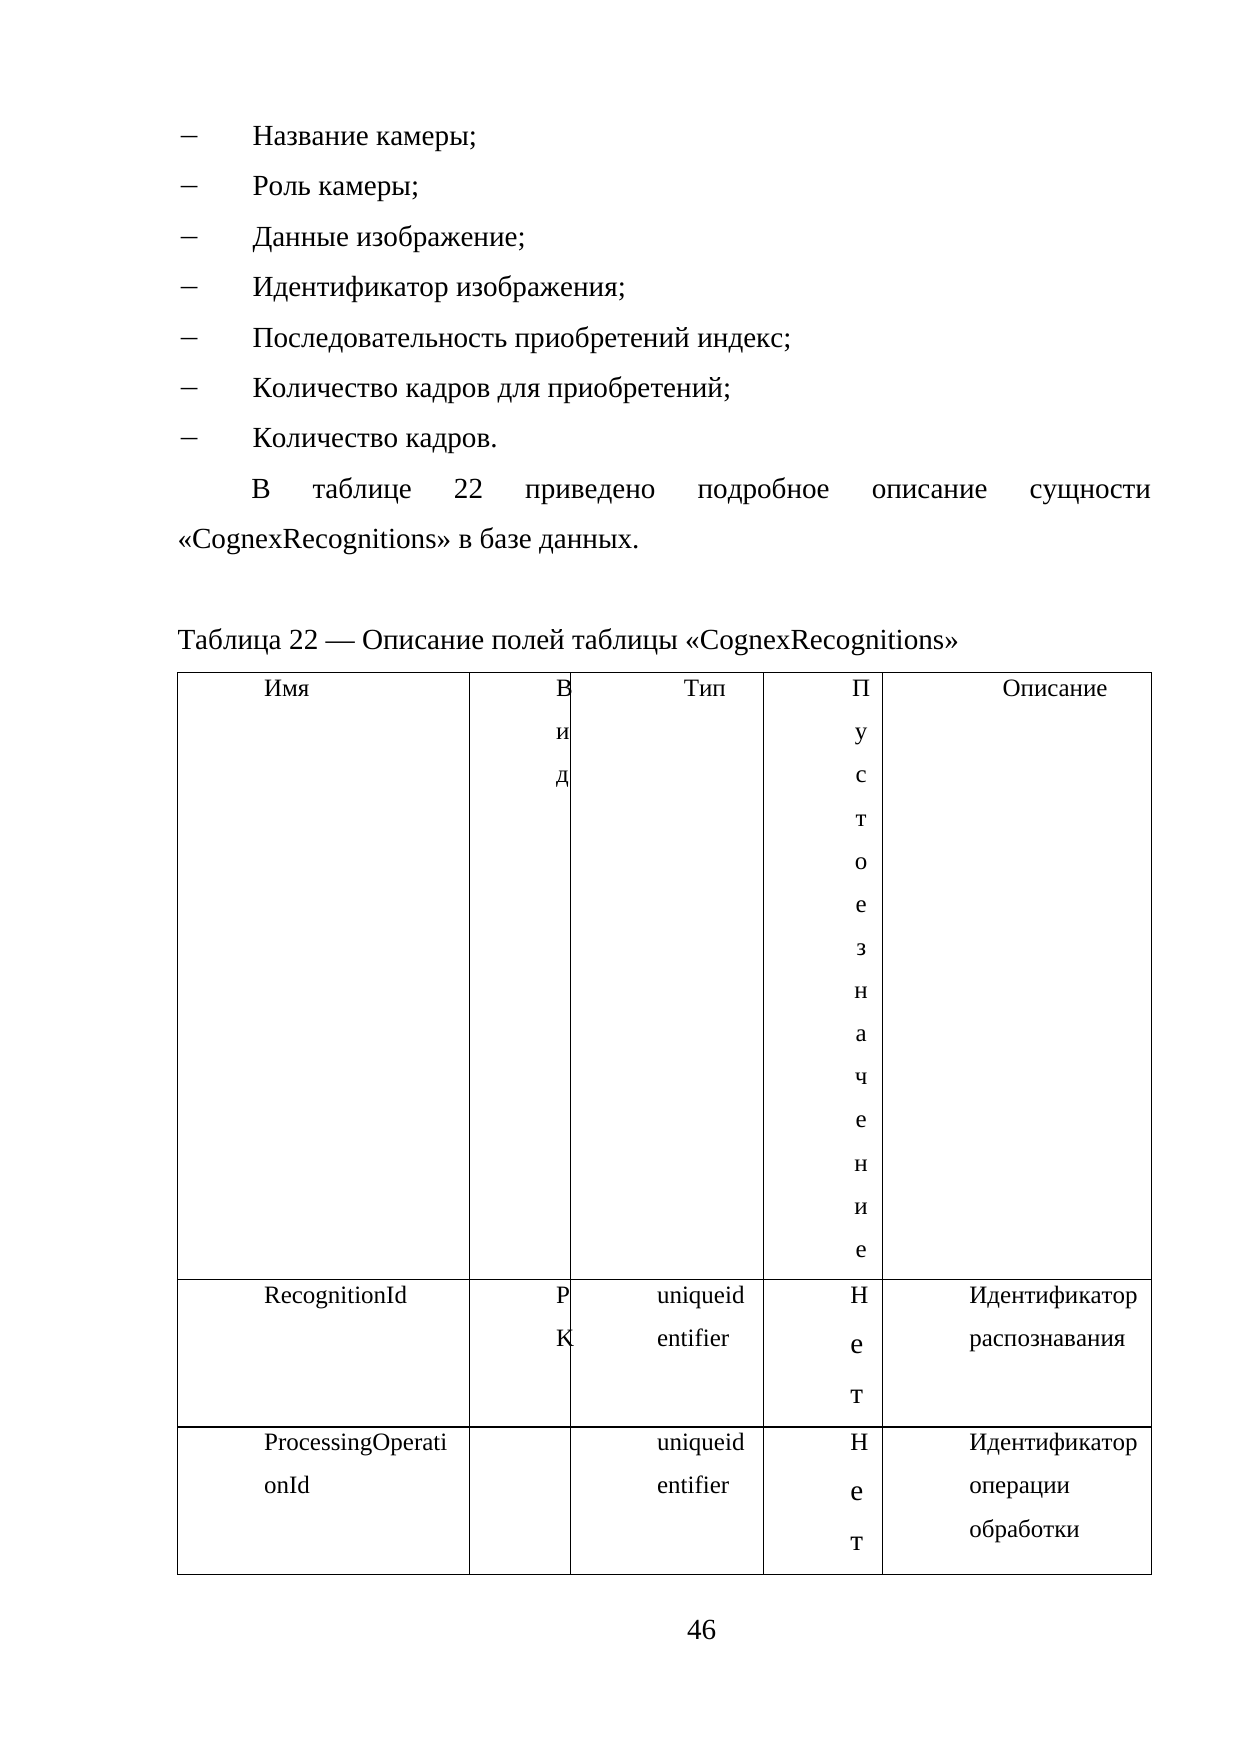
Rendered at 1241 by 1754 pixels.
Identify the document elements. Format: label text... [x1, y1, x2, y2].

list Название камеры; [177, 118, 1152, 152]
list Количество кадров. [177, 421, 1152, 454]
text В таблице 22 приведено подробное описание сущности «CognexRecognitions» в базе данных. [177, 471, 1152, 555]
list Последовательность приобретений индекс; [177, 320, 1152, 353]
table_header Пустое значение [764, 673, 882, 1279]
table_cell Идентификатор распознавания [883, 1280, 1151, 1426]
table_cell [470, 1428, 570, 1573]
list Количество кадров для приобретений; [177, 370, 1152, 404]
list Идентификатор изображения; [177, 269, 1152, 303]
table_cell uniqueidentifier [571, 1428, 763, 1573]
table_header Имя [178, 673, 469, 1279]
table_cell Нет [764, 1280, 882, 1426]
table_cell ProcessingOperationId [178, 1428, 469, 1573]
table_cell RecognitionId [178, 1280, 469, 1426]
table_cell Нет [764, 1428, 882, 1573]
table_header Вид [470, 673, 570, 1279]
table_cell Идентификатор операции обработки [883, 1428, 1151, 1573]
list Данные изображение; [177, 219, 1152, 253]
table_cell uniqueidentifier [571, 1280, 763, 1426]
text Таблица 22 — Описание полей таблицы «CognexRecognitions» [177, 622, 1152, 656]
list Роль камеры; [177, 168, 1152, 202]
table_cell PK [470, 1280, 570, 1426]
table_header Описание [883, 673, 1151, 1279]
table_header Тип [571, 673, 763, 1279]
